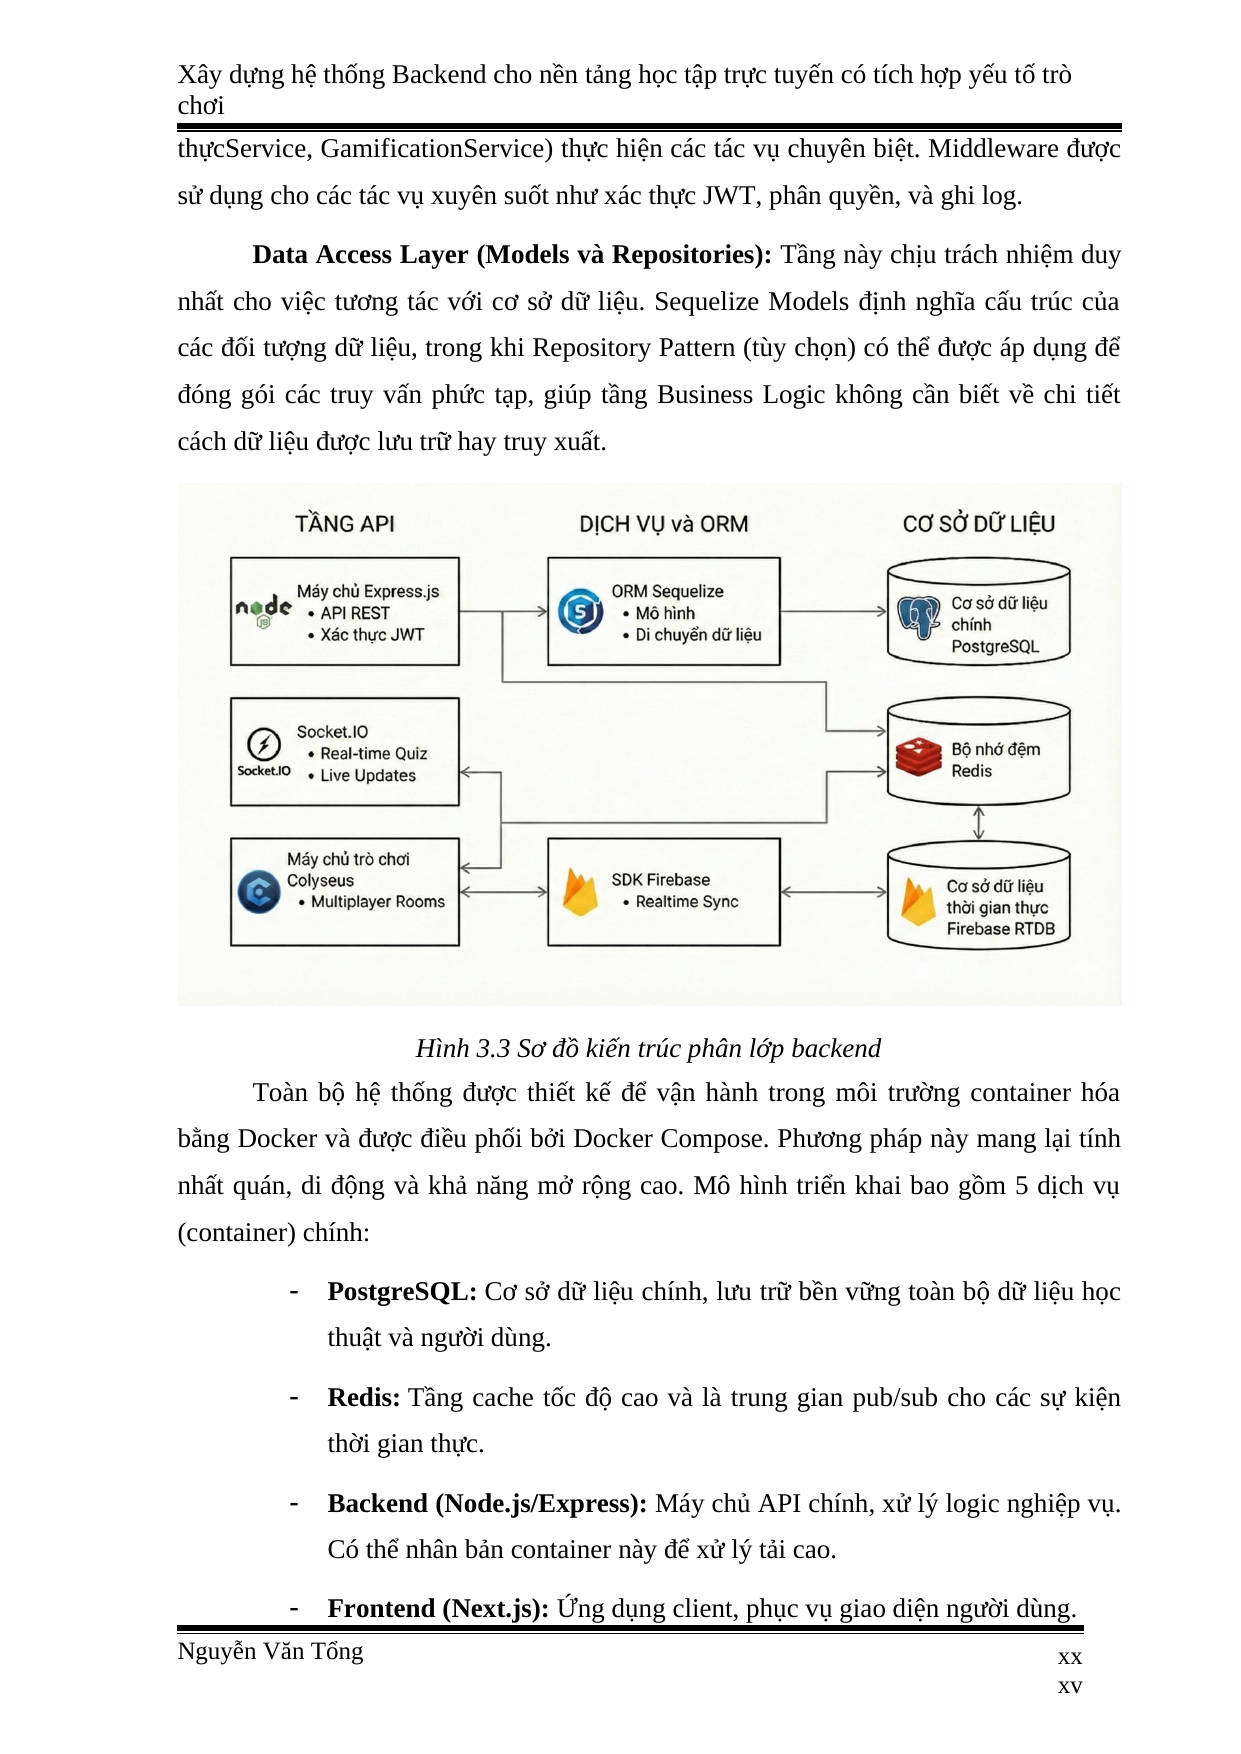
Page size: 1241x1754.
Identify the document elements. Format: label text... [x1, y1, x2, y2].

list Redis: Tầng cache tốc độ cao và là trung gian pub/sub cho các sự kiện thời gian thực. [289, 1381, 1122, 1459]
list Backend (Node.js/Express): Máy chủ API chính, xử lý logic nghiệp vụ. Có thể nhân bản container này để xử lý tải cao. [289, 1487, 1122, 1564]
list PostgreSQL: Cơ sở dữ liệu chính, lưu trữ bền vững toàn bộ dữ liệu học thuật và người dùng. [289, 1275, 1122, 1353]
text Data Access Layer (Models và Repositories): Tầng này chịu trách nhiệm duy nhất cho việc tương tác với cơ sở dữ liệu. Sequelize Models định nghĩa cấu trúc của các đối tượng dữ liệu, trong khi Repository Pattern (tùy chọn) có thể được áp dụng để đóng gói các truy vấn phức tạp, giúp tầng Business Logic không cần biết về chi tiết cách dữ liệu được lưu trữ hay truy xuất. [177, 238, 1122, 456]
picture [177, 483, 1123, 1006]
list Frontend (Next.js): Ứng dụng client, phục vụ giao diện người dùng. [289, 1593, 1122, 1624]
text Toàn bộ hệ thống được thiết kế để vận hành trong môi trường container hóa bằng Docker và được điều phối bởi Docker Compose. Phương pháp này mang lại tính nhất quán, di động và khả năng mở rộng cao. Mô hình triển khai bao gồm 5 dịch vụ (container) chính: [177, 1076, 1122, 1247]
text Hình 3.3 Sơ đồ kiến trúc phân lớp backend [177, 1032, 1122, 1063]
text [177, 132, 1122, 210]
